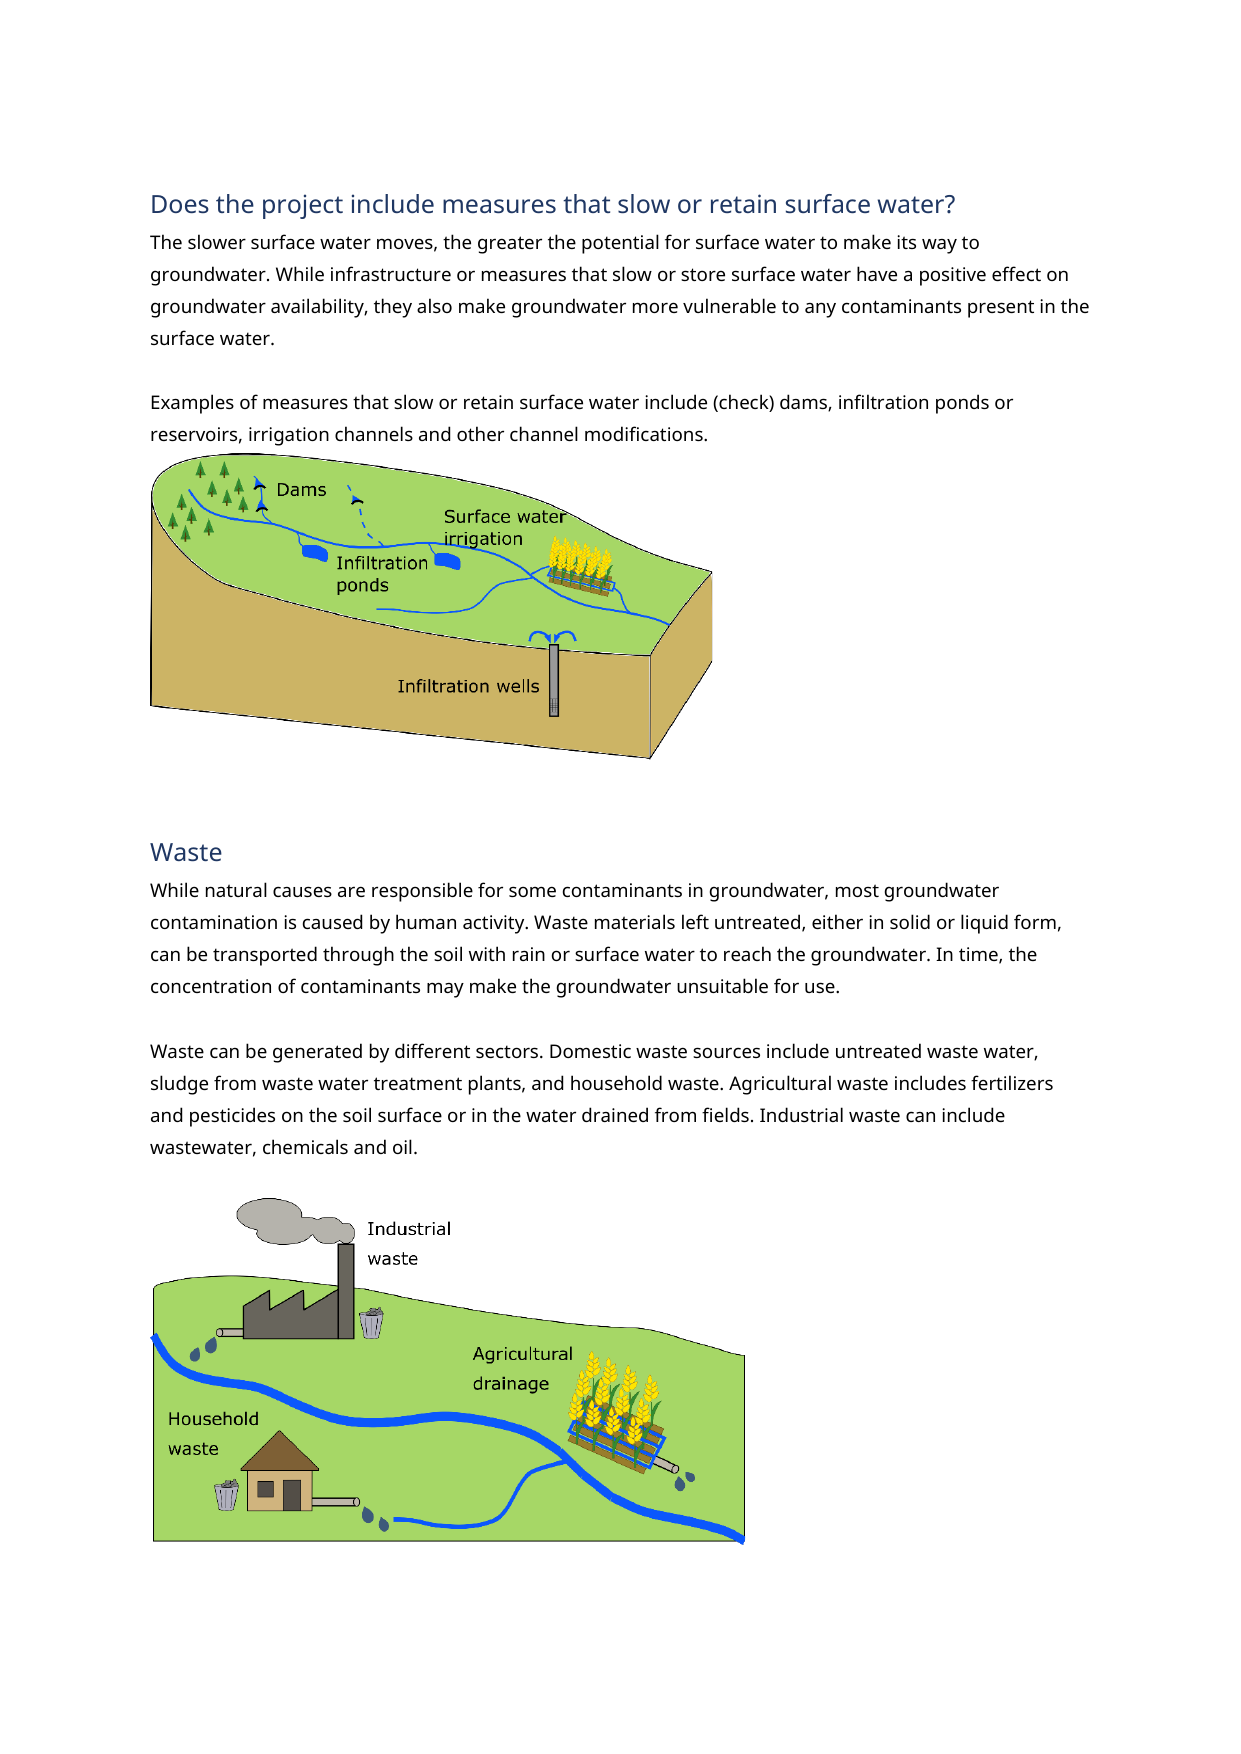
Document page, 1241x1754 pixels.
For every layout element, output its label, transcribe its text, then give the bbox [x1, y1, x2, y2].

text The slower surface water moves, the greater the potential for surface water to make its way to groundwater. While infrastructure or measures that slow or store surface water have a positive effect on groundwater availability, they also make groundwater more vulnerable to any contaminants present in the surface water. [150, 229, 1090, 351]
text While natural causes are responsible for some contaminants in groundwater, most groundwater contamination is caused by human activity. Waste materials left untreated, either in solid or liquid form, can be transported through the soil with rain or surface water to reach the groundwater. In time, the concentration of contaminants may make the groundwater unsuitable for use. [150, 877, 1090, 999]
text Examples of measures that slow or retain surface water include (check) dams, infiltration ponds or reservoirs, irrigation channels and other channel modifications. [150, 389, 1090, 447]
subtitle Waste [150, 834, 1090, 869]
picture [150, 1198, 746, 1545]
picture [150, 453, 713, 760]
subtitle Does the project include measures that slow or retain surface water? [150, 186, 1090, 220]
text Waste can be generated by different sectors. Domestic waste sources include untreated waste water, sludge from waste water treatment plants, and household waste. Agricultural waste includes fertilizers and pesticides on the soil surface or in the water drained from fields. Industrial waste can include wastewater, chemicals and oil. [150, 1038, 1090, 1160]
